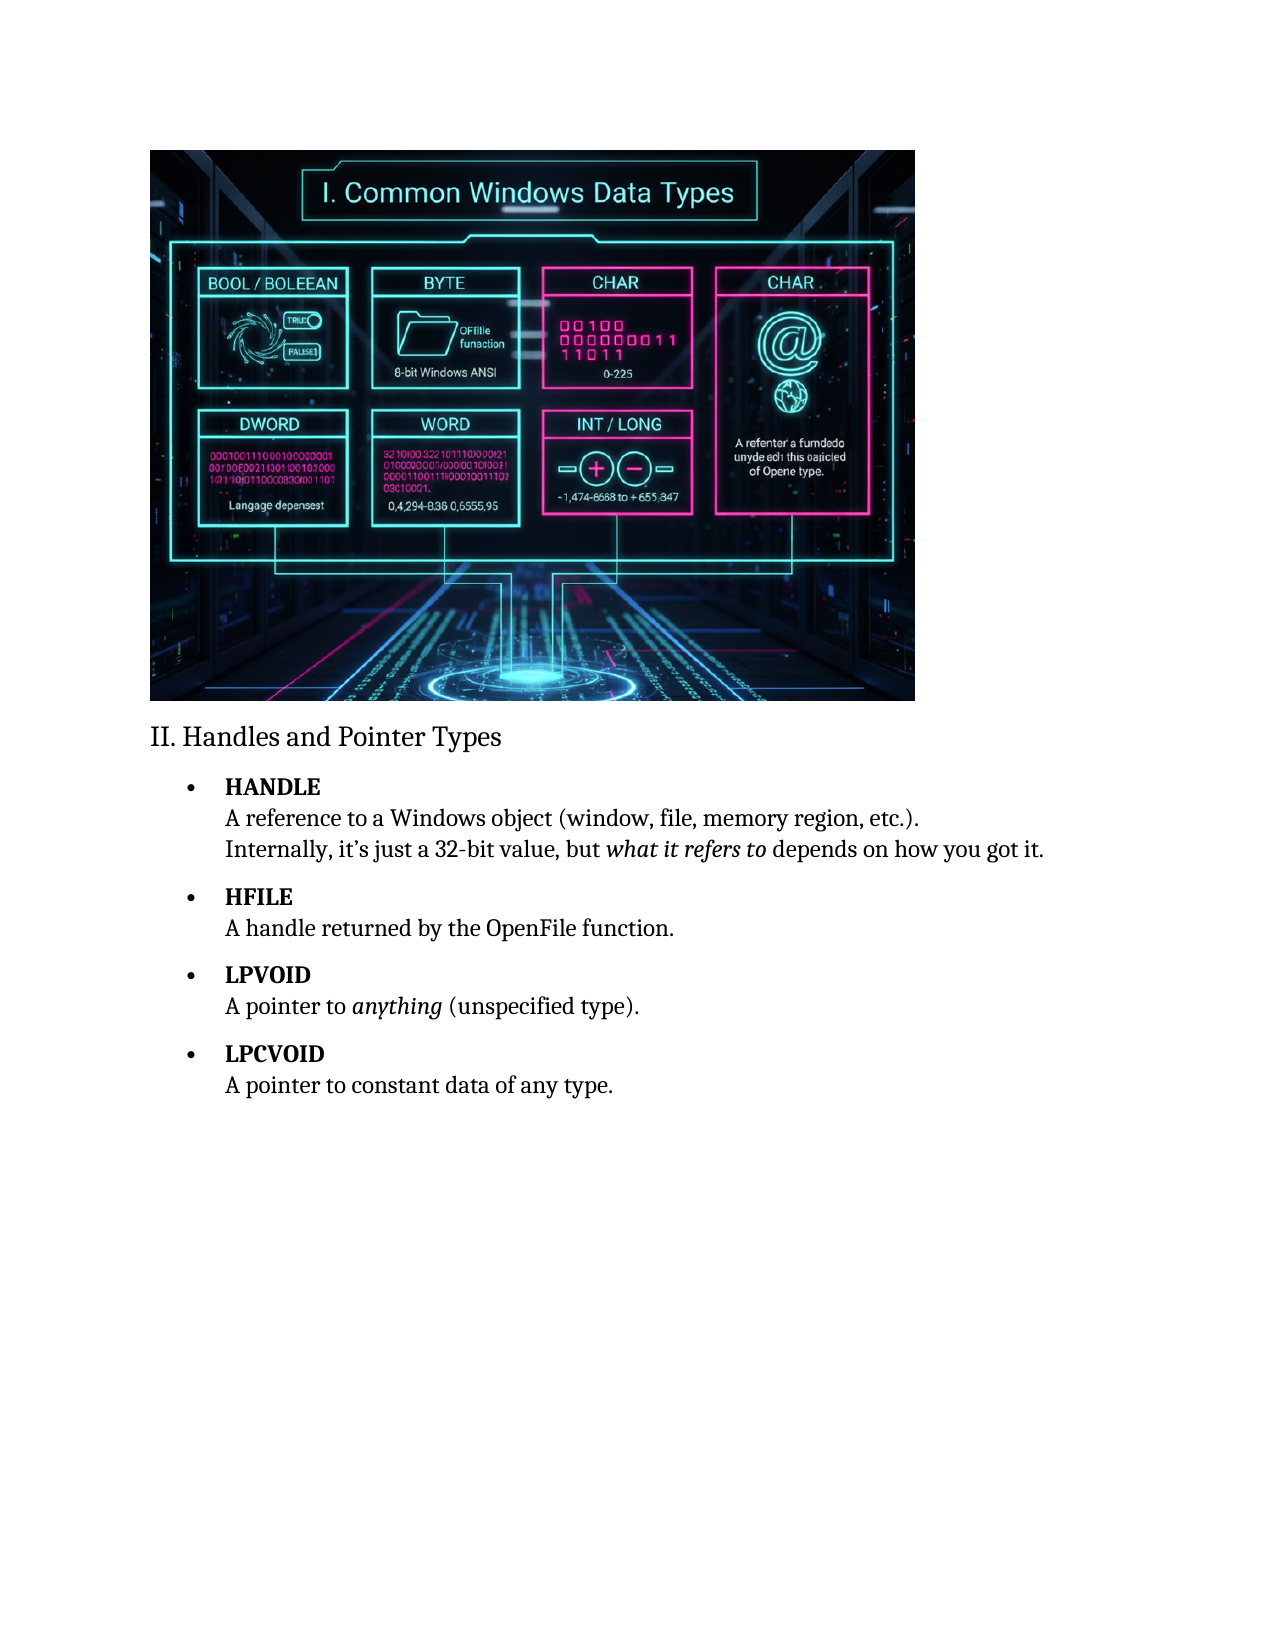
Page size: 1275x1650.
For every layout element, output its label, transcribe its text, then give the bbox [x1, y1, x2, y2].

list LPVOID A pointer to anything (unspecified type). [187, 961, 1125, 1021]
list HFILE A handle returned by the OpenFile function. [187, 882, 1125, 942]
picture [150, 150, 915, 701]
text II. Handles and Pointer Types [150, 720, 1125, 753]
list LPCVOID A pointer to constant data of any type. [187, 1040, 1125, 1100]
list HANDLE A reference to a Windows object (window, file, memory region, etc.). Internally, it’s just a 32-bit value, but what it refers to depends on how you got it. [187, 773, 1125, 863]
